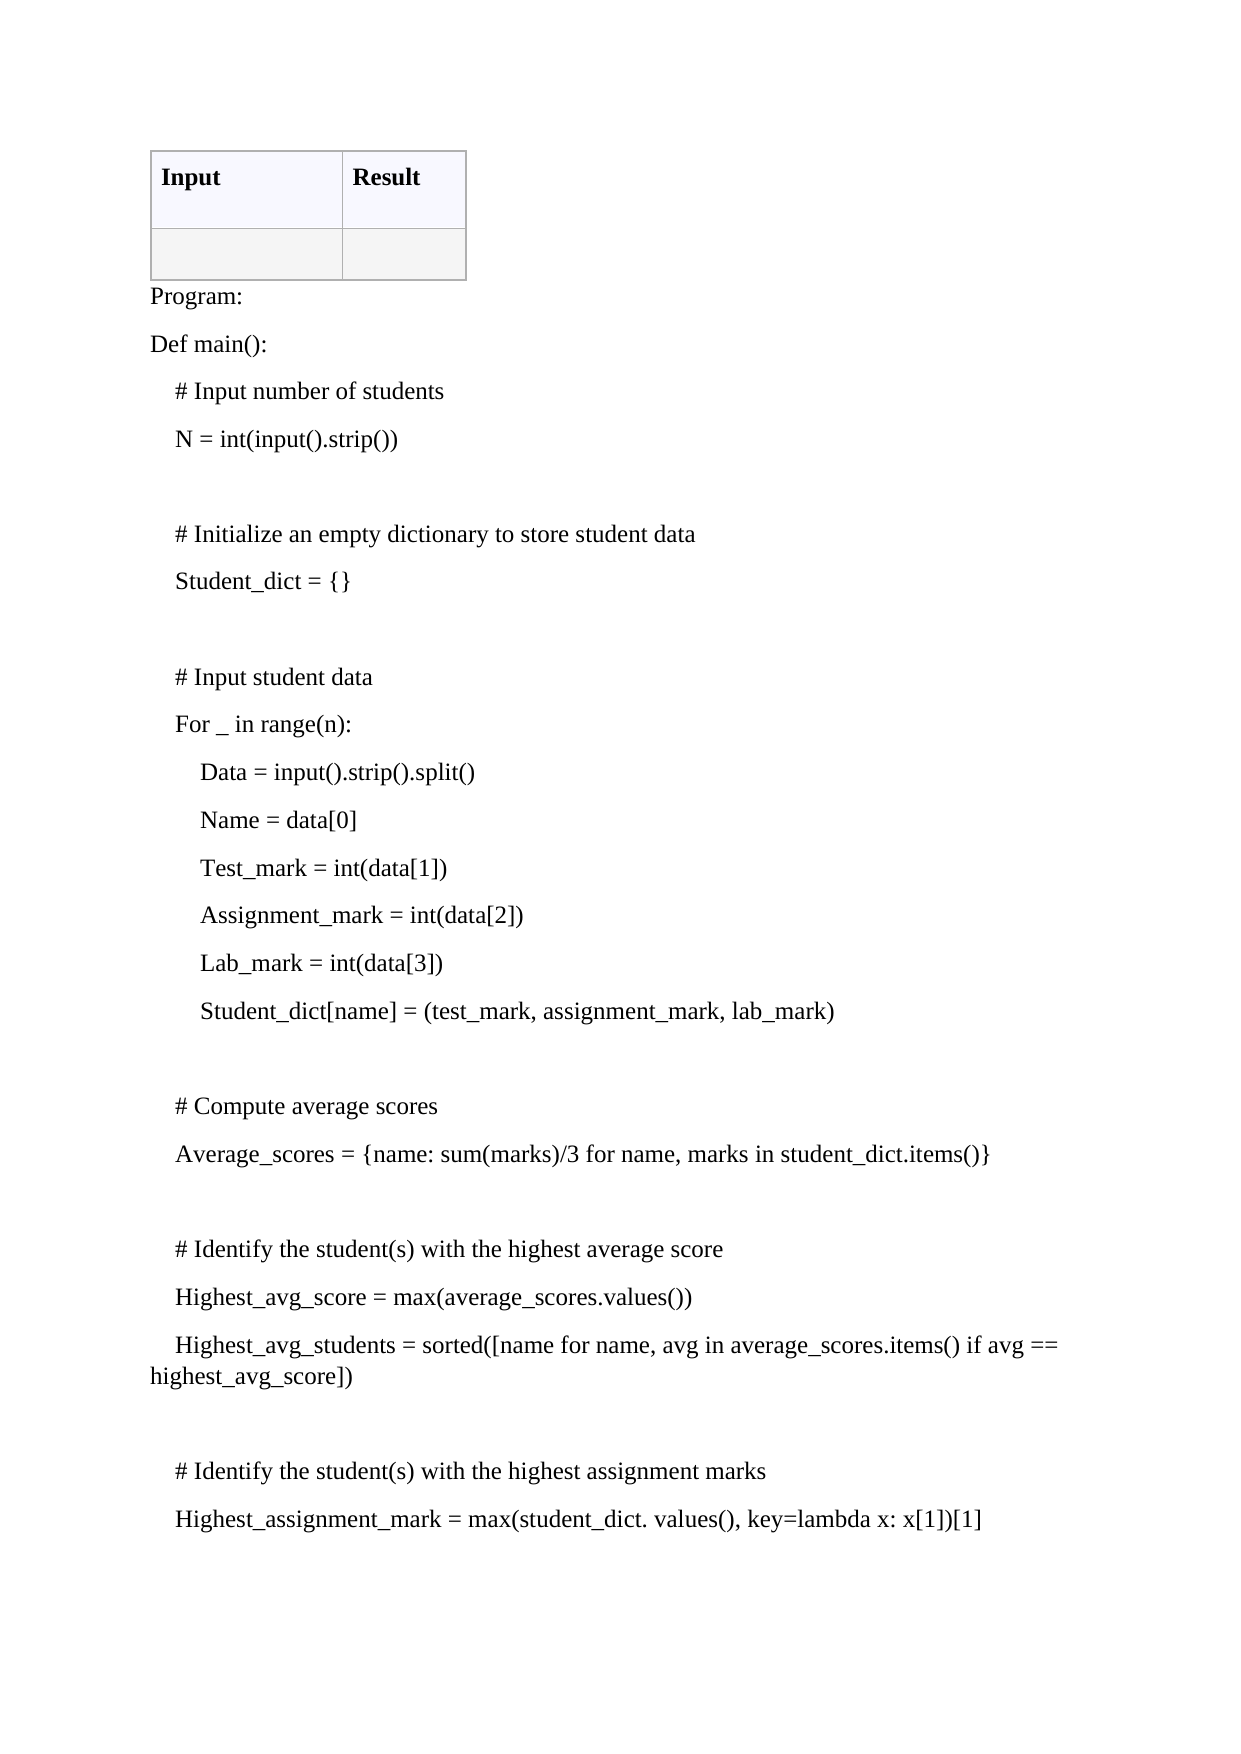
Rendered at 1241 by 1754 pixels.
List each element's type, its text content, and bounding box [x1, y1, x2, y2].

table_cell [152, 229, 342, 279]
text Student_dict = {} [150, 566, 1090, 595]
text Highest_avg_students = sorted([name for name, avg in average_scores.items() if avg == highest_avg_score]) [150, 1330, 1090, 1389]
text For _ in range(n): [150, 709, 1090, 738]
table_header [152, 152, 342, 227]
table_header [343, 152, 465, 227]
text Highest_assignment_mark = max(student_dict. values(), key=lambda x: x[1])[1] [150, 1504, 1090, 1533]
text Data = input().strip().split() [150, 757, 1090, 786]
text # Input student data [150, 662, 1090, 691]
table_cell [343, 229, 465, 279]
text # Identify the student(s) with the highest average score [150, 1234, 1090, 1263]
text Name = data[0] [150, 805, 1090, 834]
text N = int(input().strip()) [150, 424, 1090, 453]
text Student_dict[name] = (test_mark, assignment_mark, lab_mark) [150, 996, 1090, 1024]
text Average_scores = {name: sum(marks)/3 for name, marks in student_dict.items()} [150, 1139, 1090, 1168]
text Assignment_mark = int(data[2]) [150, 900, 1090, 929]
text Program: [150, 281, 1090, 310]
text # Compute average scores [150, 1091, 1090, 1120]
text # Initialize an empty dictionary to store student data [150, 519, 1090, 547]
text Def main(): [150, 329, 1090, 357]
text # Identify the student(s) with the highest assignment marks [150, 1456, 1090, 1485]
text Highest_avg_score = max(average_scores.values()) [150, 1282, 1090, 1311]
text Lab_mark = int(data[3]) [150, 948, 1090, 977]
text # Input number of students [150, 376, 1090, 405]
text Test_mark = int(data[1]) [150, 853, 1090, 881]
